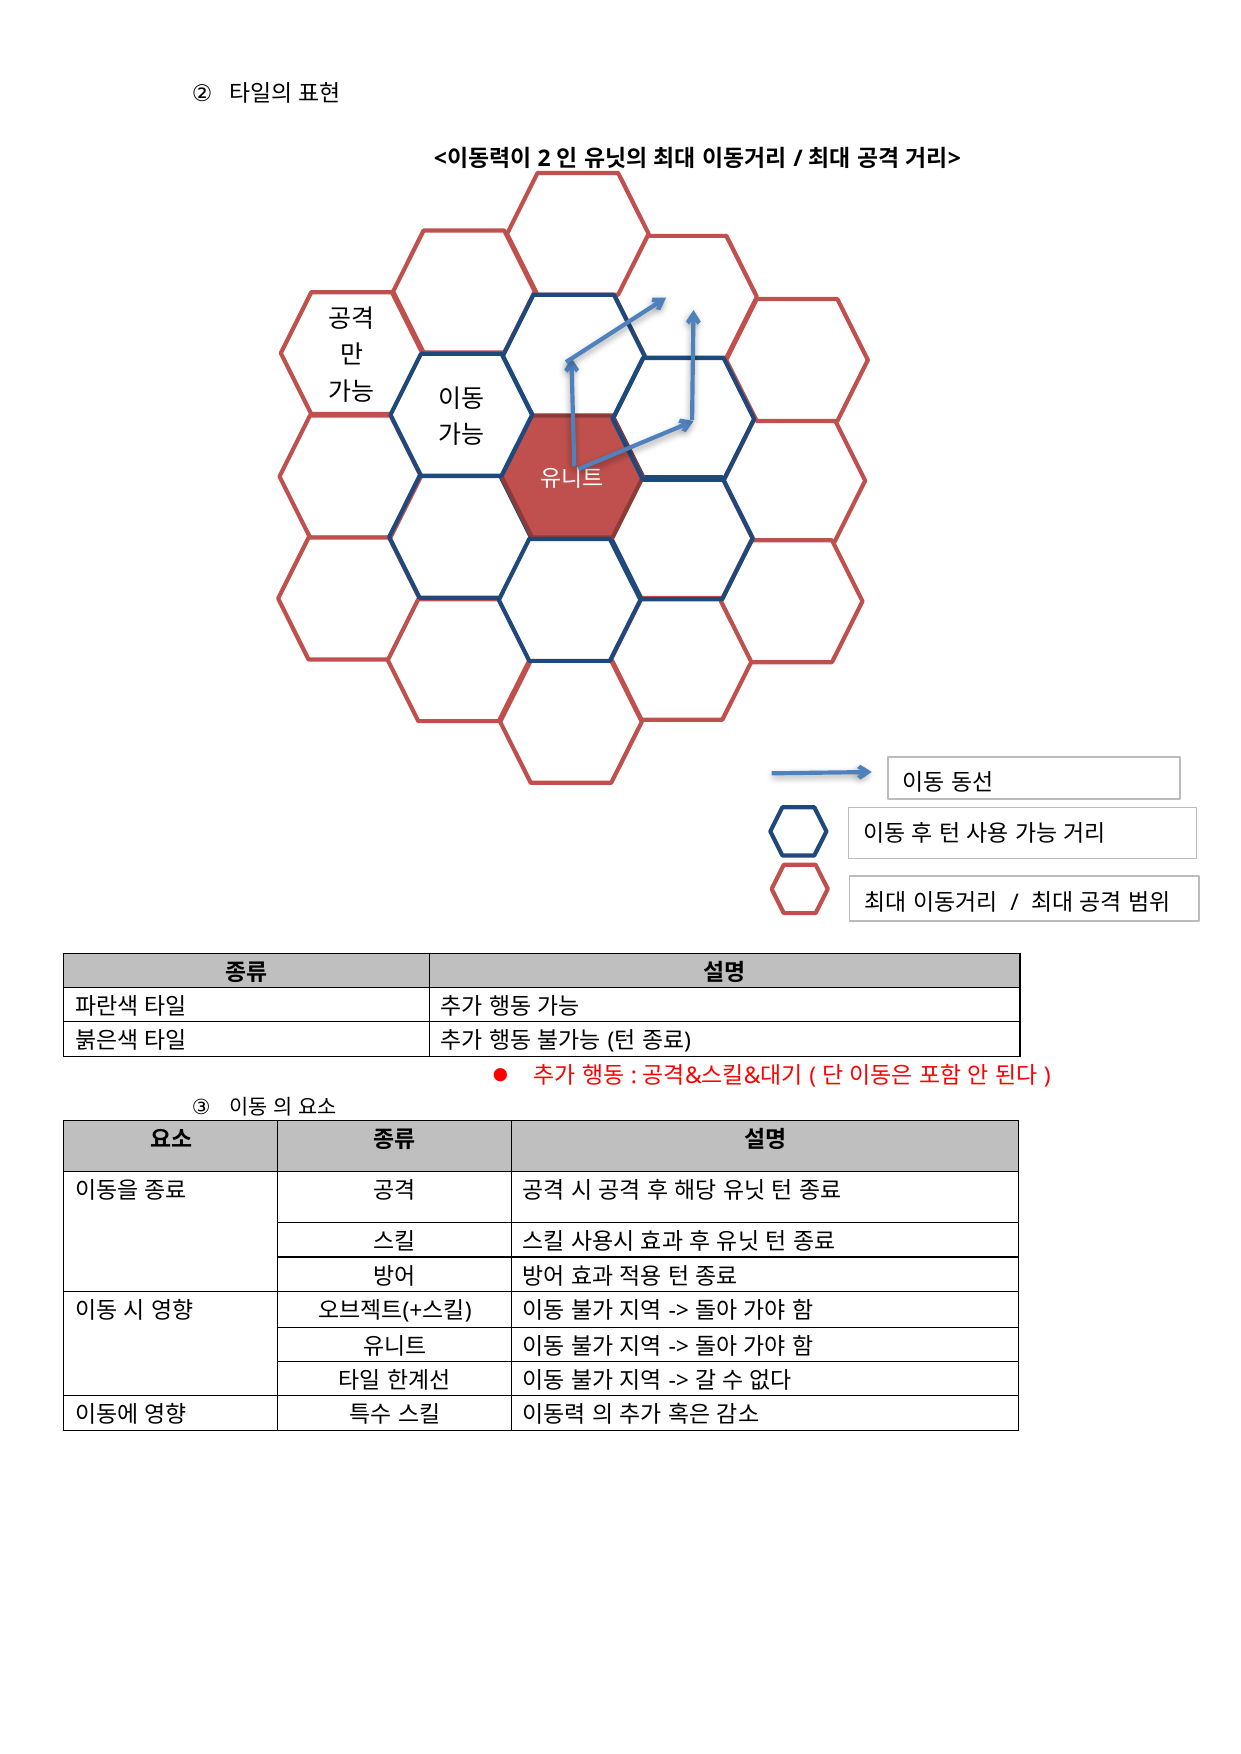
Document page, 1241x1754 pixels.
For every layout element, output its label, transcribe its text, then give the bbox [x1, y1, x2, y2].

table_cell 특수 스킬 [278, 1396, 511, 1429]
table_cell 스킬 사용시 효과 후 유닛 턴 종료 [512, 1223, 1018, 1256]
table_header 종류 [278, 1121, 511, 1171]
list 추가 행동 : 공격&스킬&대기 ( 단 이동은 포함 안 된다 ) [492, 1057, 1165, 1090]
table_cell 공격 시 공격 후 해당 유닛 턴 종료 [512, 1172, 1018, 1222]
table_cell 붉은색 타일 [64, 1022, 429, 1056]
table_cell 오브젝트(+스킬) [278, 1292, 511, 1327]
table_cell 파란색 타일 [64, 988, 429, 1021]
table_cell 이동 불가 지역 -> 갈 수 없다 [512, 1362, 1018, 1395]
table_cell 방어 [278, 1258, 511, 1291]
list 이동 의 요소 [192, 1090, 1165, 1120]
table_cell 이동 시 영향 [64, 1292, 277, 1395]
table_cell 이동력 의 추가 혹은 감소 [512, 1396, 1018, 1429]
table_header 요소 [64, 1121, 277, 1171]
table_cell 이동에 영향 [64, 1396, 277, 1429]
list <이동력이 2 인 유닛의 최대 이동거리 / 최대 공격 거리> [229, 139, 1165, 173]
table_cell 스킬 [278, 1223, 511, 1256]
table_cell 타일 한계선 [278, 1362, 511, 1395]
table_header 종류 [64, 954, 429, 987]
table_header 설명 [430, 954, 1019, 987]
table_cell 추가 행동 가능 [430, 988, 1019, 1021]
table_cell 이동을 종료 [64, 1172, 277, 1291]
table_cell 이동 불가 지역 -> 돌아 가야 함 [512, 1292, 1018, 1327]
table_cell 방어 효과 적용 턴 종료 [512, 1258, 1018, 1291]
table_header 설명 [512, 1121, 1018, 1171]
table_cell 추가 행동 불가능 (턴 종료) [430, 1022, 1019, 1056]
list 타일의 표현 [192, 75, 1165, 108]
table_cell 이동 불가 지역 -> 돌아 가야 함 [512, 1328, 1018, 1361]
table_cell 공격 [278, 1172, 511, 1222]
table_cell 유니트 [278, 1328, 511, 1361]
